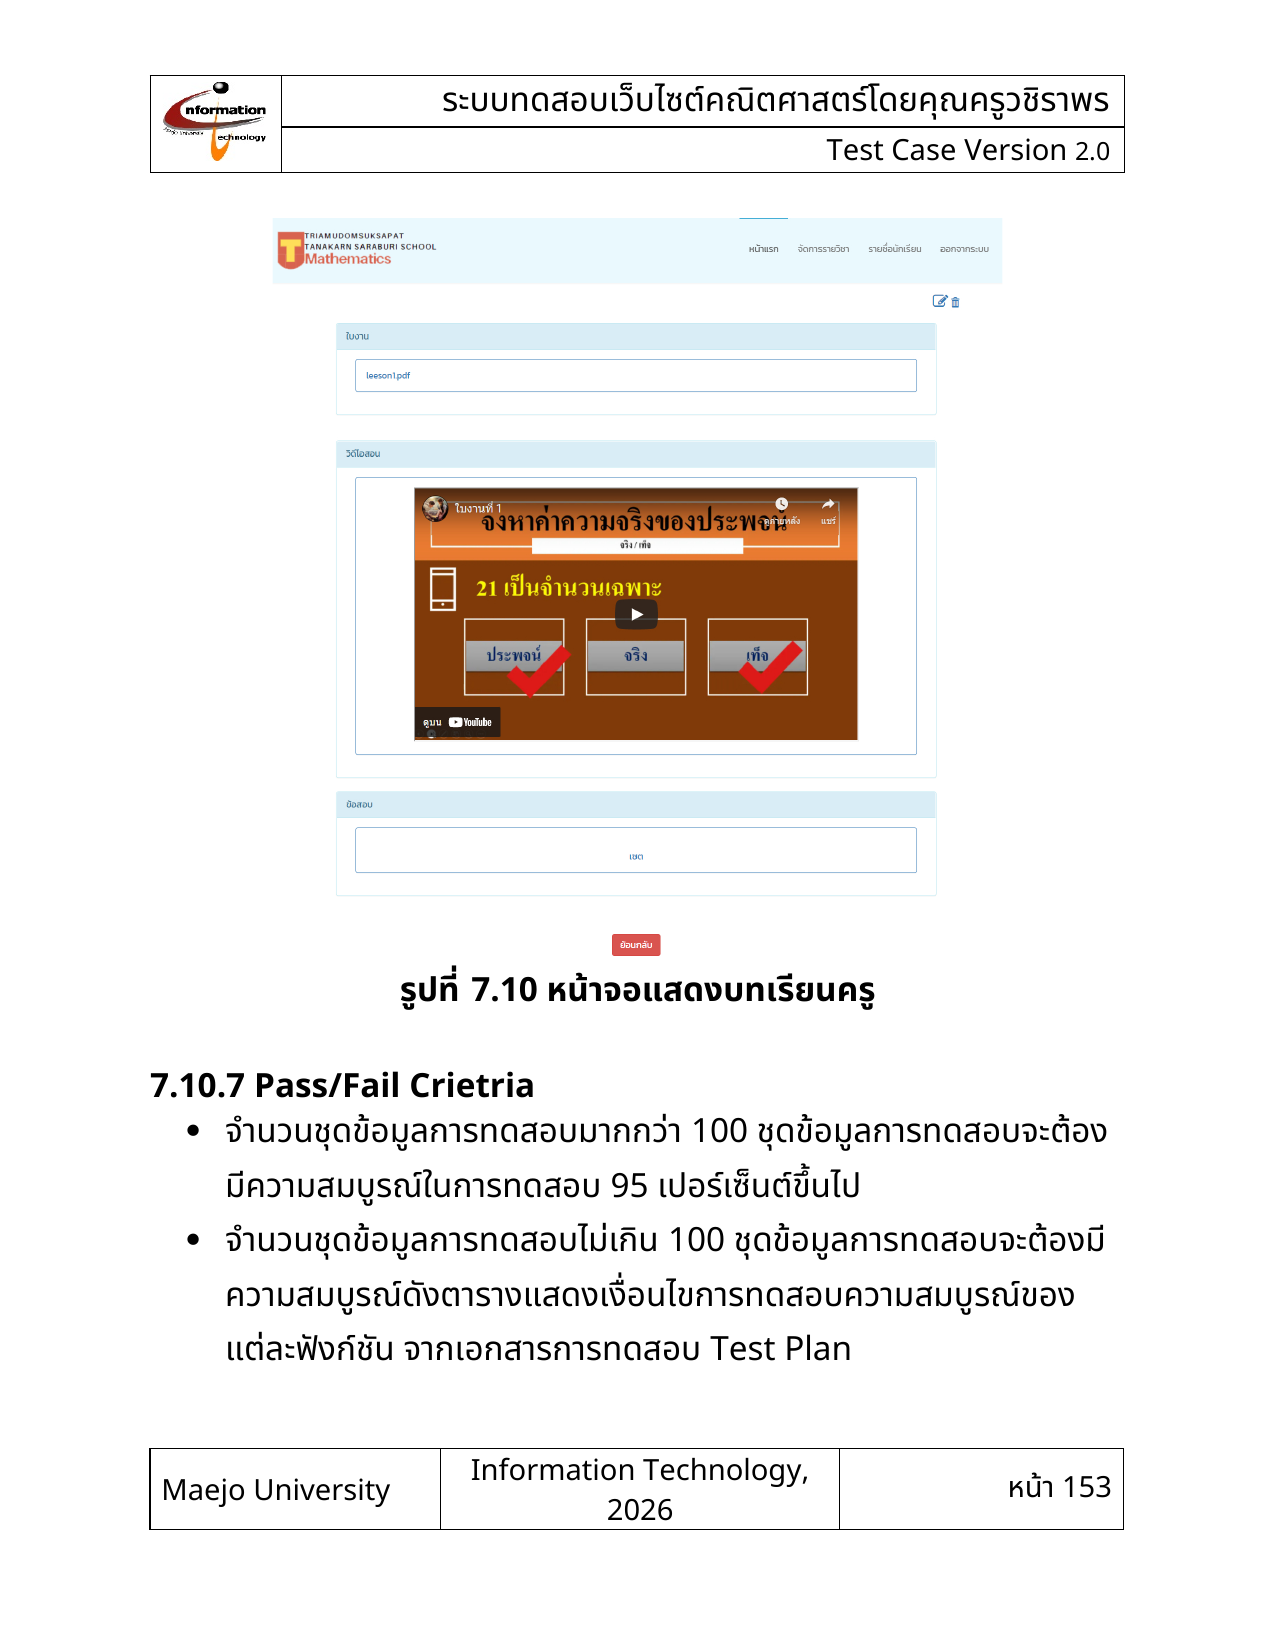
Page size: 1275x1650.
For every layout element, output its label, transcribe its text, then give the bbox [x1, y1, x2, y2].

list จำนวนชุดข้อมูลการทดสอบไม่เกิน 100 ชุดข้อมูลการทดสอบจะต้องมีความสมบูรณ์ดังตารางแสดงเงื่อนไขการทดสอบความสมบูรณ์ของแต่ละฟังก์ชัน จากเอกสารการทดสอบ Test Plan [187, 1216, 1125, 1376]
text 7.10.7 Pass/Fail Crietria [150, 1061, 1125, 1107]
text รูปที่ 7.10 หน้าจอแสดงบทเรียนครู [150, 965, 1125, 1016]
picture [272, 218, 1003, 966]
list จำนวนชุดข้อมูลการทดสอบมากกว่า 100 ชุดข้อมูลการทดสอบจะต้องมีความสมบูรณ์ในการทดสอบ 95 เปอร์เซ็นต์ขึ้นไป [187, 1107, 1125, 1212]
picture [162, 82, 266, 161]
